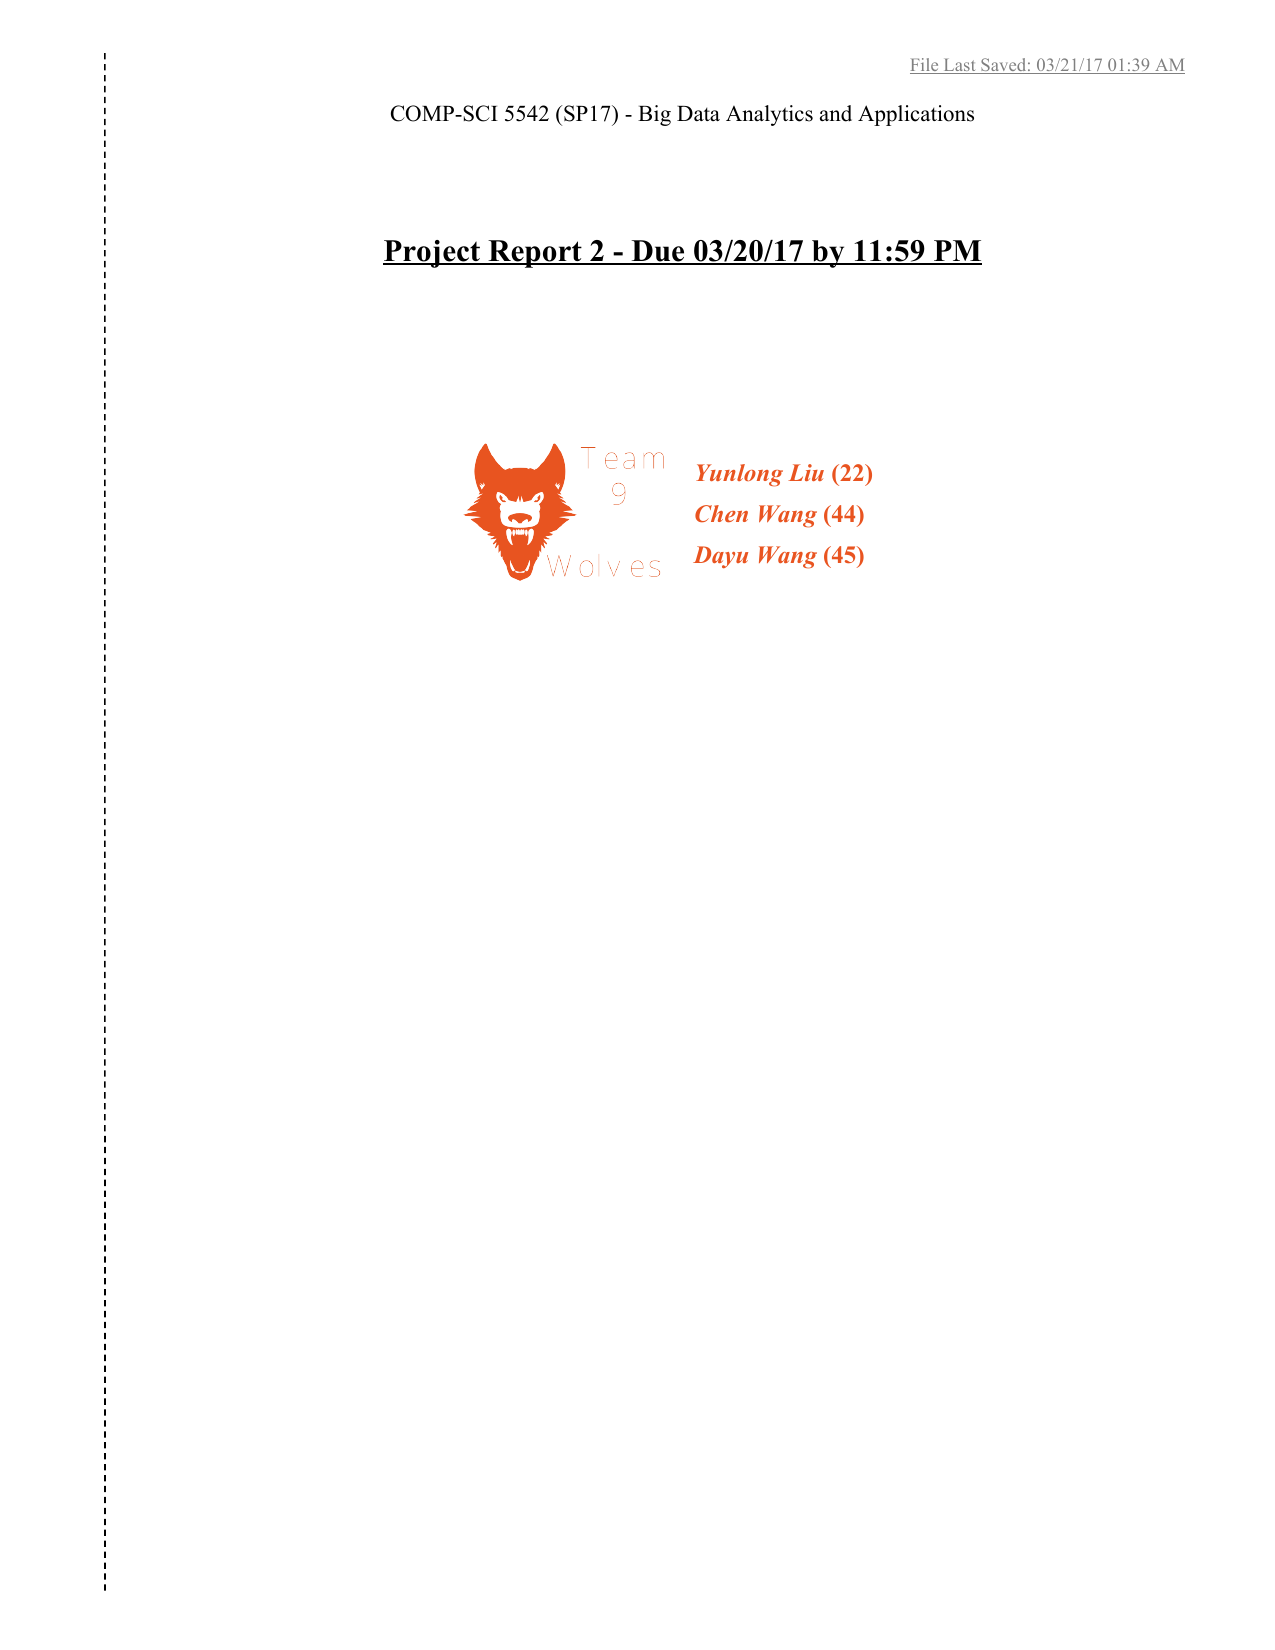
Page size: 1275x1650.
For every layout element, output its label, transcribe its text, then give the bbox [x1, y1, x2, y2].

table_header [448, 442, 682, 585]
text Project Report 2 - Due 03/20/17 by 11:59 PM [180, 232, 1185, 268]
table_header Yunlong Liu (22) Chen Wang (44) Dayu Wang (45) [683, 442, 917, 585]
text COMP-SCI 5542 (SP17) - Big Data Analytics and Applications [180, 101, 1185, 127]
